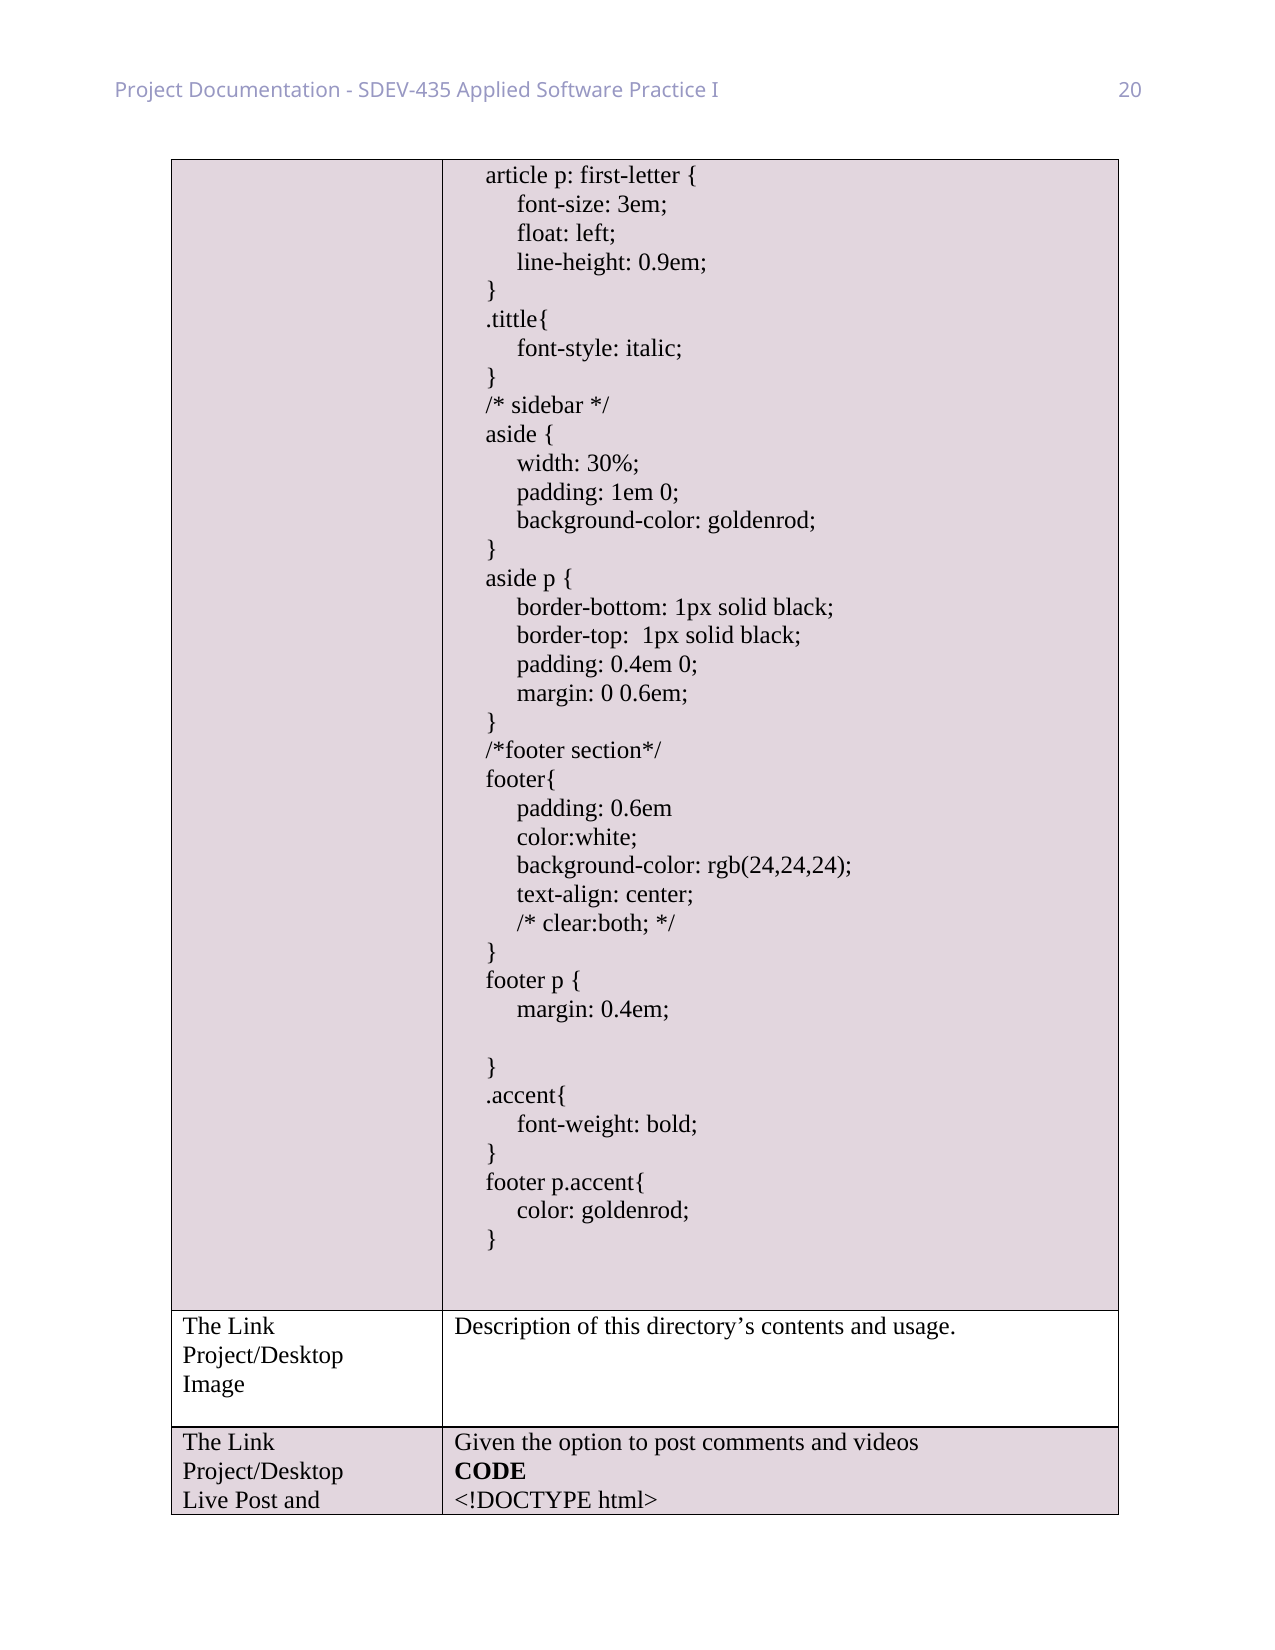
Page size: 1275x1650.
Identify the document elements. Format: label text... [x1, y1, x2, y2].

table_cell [172, 1428, 442, 1514]
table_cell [443, 1428, 1118, 1514]
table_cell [172, 160, 442, 1310]
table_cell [443, 160, 1118, 1310]
table_cell Description of this directory’s contents and usage. [443, 1311, 1118, 1426]
table_cell The Link Project/Desktop Image [172, 1311, 442, 1426]
